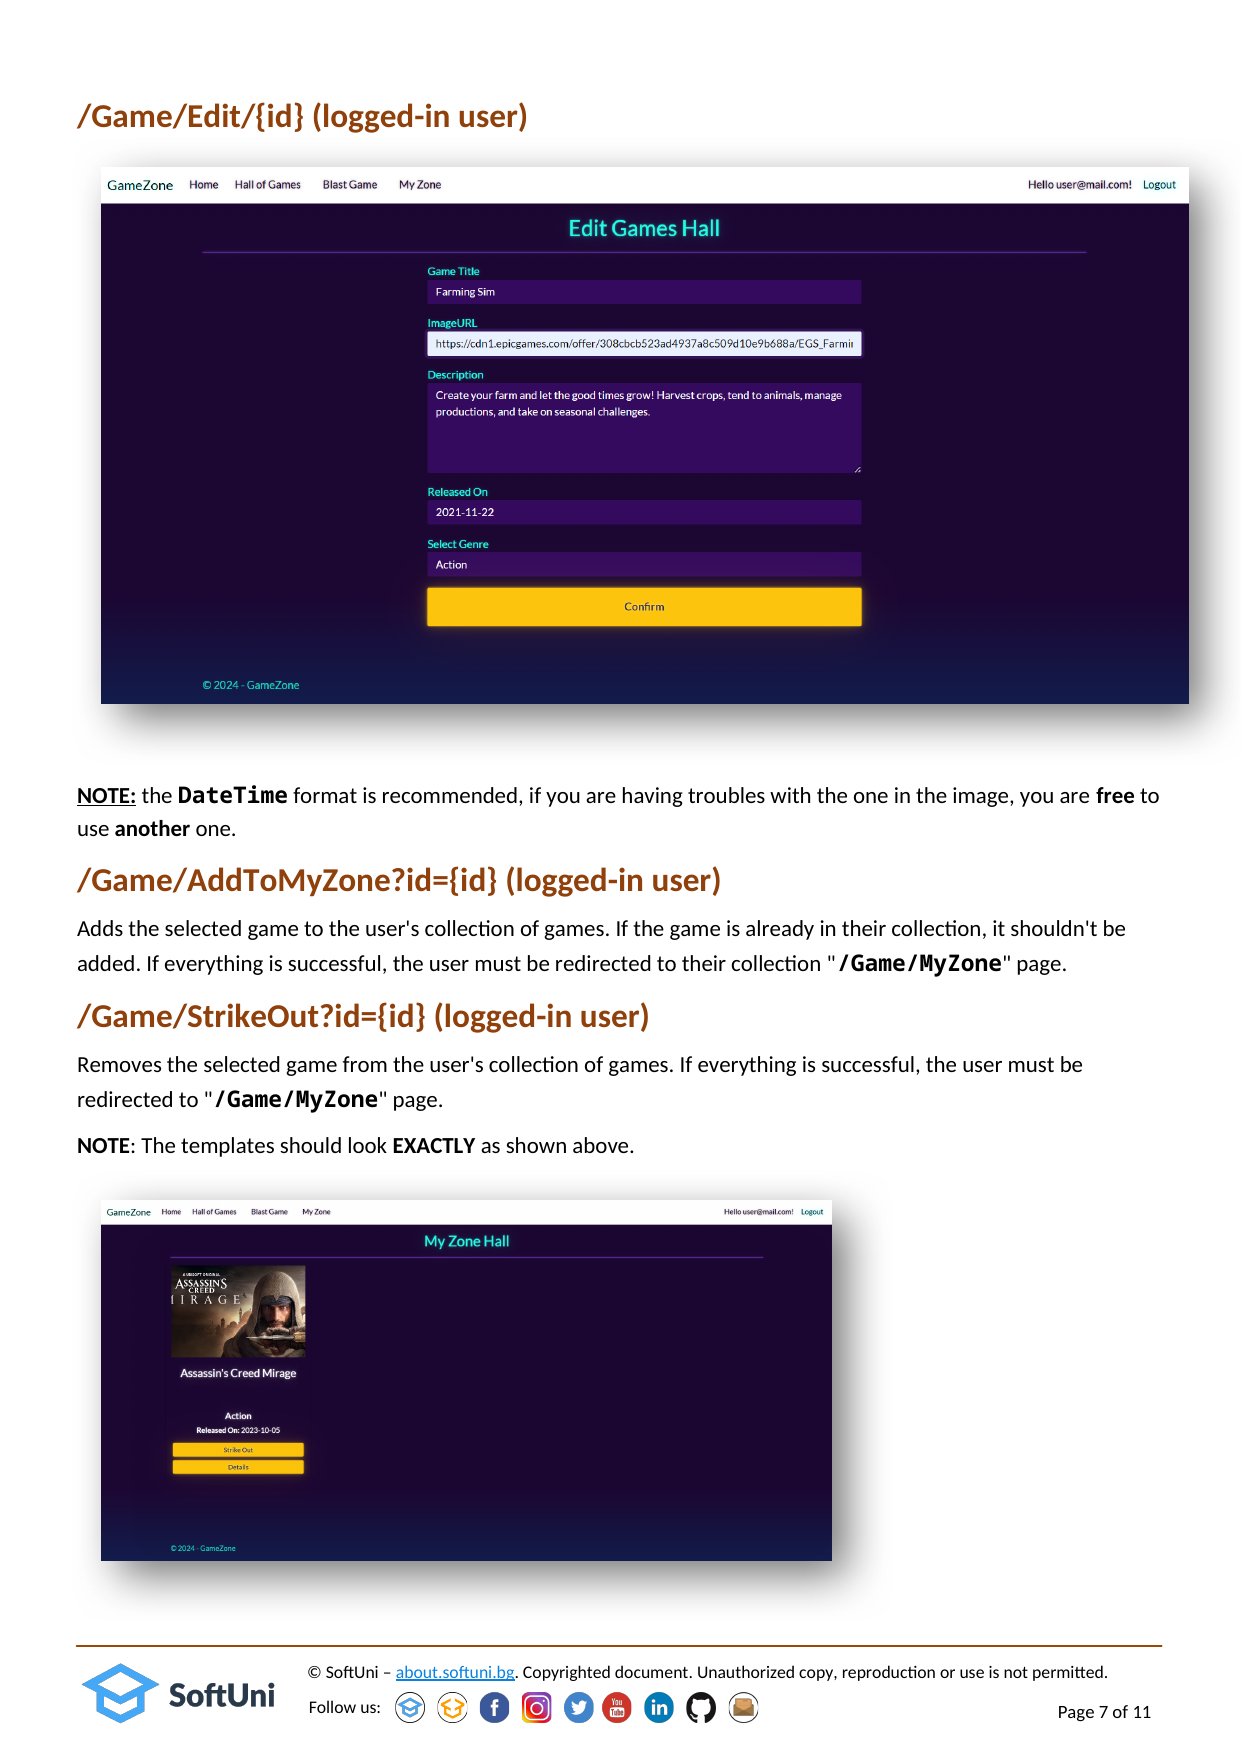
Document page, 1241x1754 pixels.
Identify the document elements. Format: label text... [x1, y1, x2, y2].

picture [564, 1692, 594, 1723]
picture [658, 1705, 667, 1714]
picture [101, 167, 1189, 704]
picture [644, 1714, 653, 1723]
picture [602, 1692, 632, 1723]
picture [101, 1200, 832, 1561]
subtitle /Game/StrikeOut?id={id} (logged-in user) [77, 995, 1163, 1036]
picture [686, 1692, 716, 1723]
picture [479, 1692, 510, 1723]
text NOTE: The templates should look EXACTLY as shown above. [77, 1131, 1163, 1159]
picture [395, 1692, 425, 1723]
text NOTE: the DateTime format is recommended, if you are having troubles with the one in the image, you are free to use another one. [77, 778, 1163, 842]
picture [522, 1692, 552, 1723]
picture [665, 1714, 674, 1723]
text Adds the selected game to the user's collection of games. If the game is already in their collection, it shouldn't be added. If everything is successful, the user must be redirected to their collection "/Game/MyZone" page. [77, 914, 1163, 978]
picture [644, 1692, 653, 1701]
picture [75, 1658, 281, 1729]
picture [437, 1692, 468, 1723]
picture [728, 1692, 759, 1723]
text Removes the selected game from the user's collection of games. If everything is successful, the user must be redirected to "/Game/MyZone" page. [77, 1050, 1163, 1114]
picture [665, 1692, 674, 1701]
subtitle /Game/AddToMyZone?id={id} (logged-in user) [77, 859, 1163, 899]
